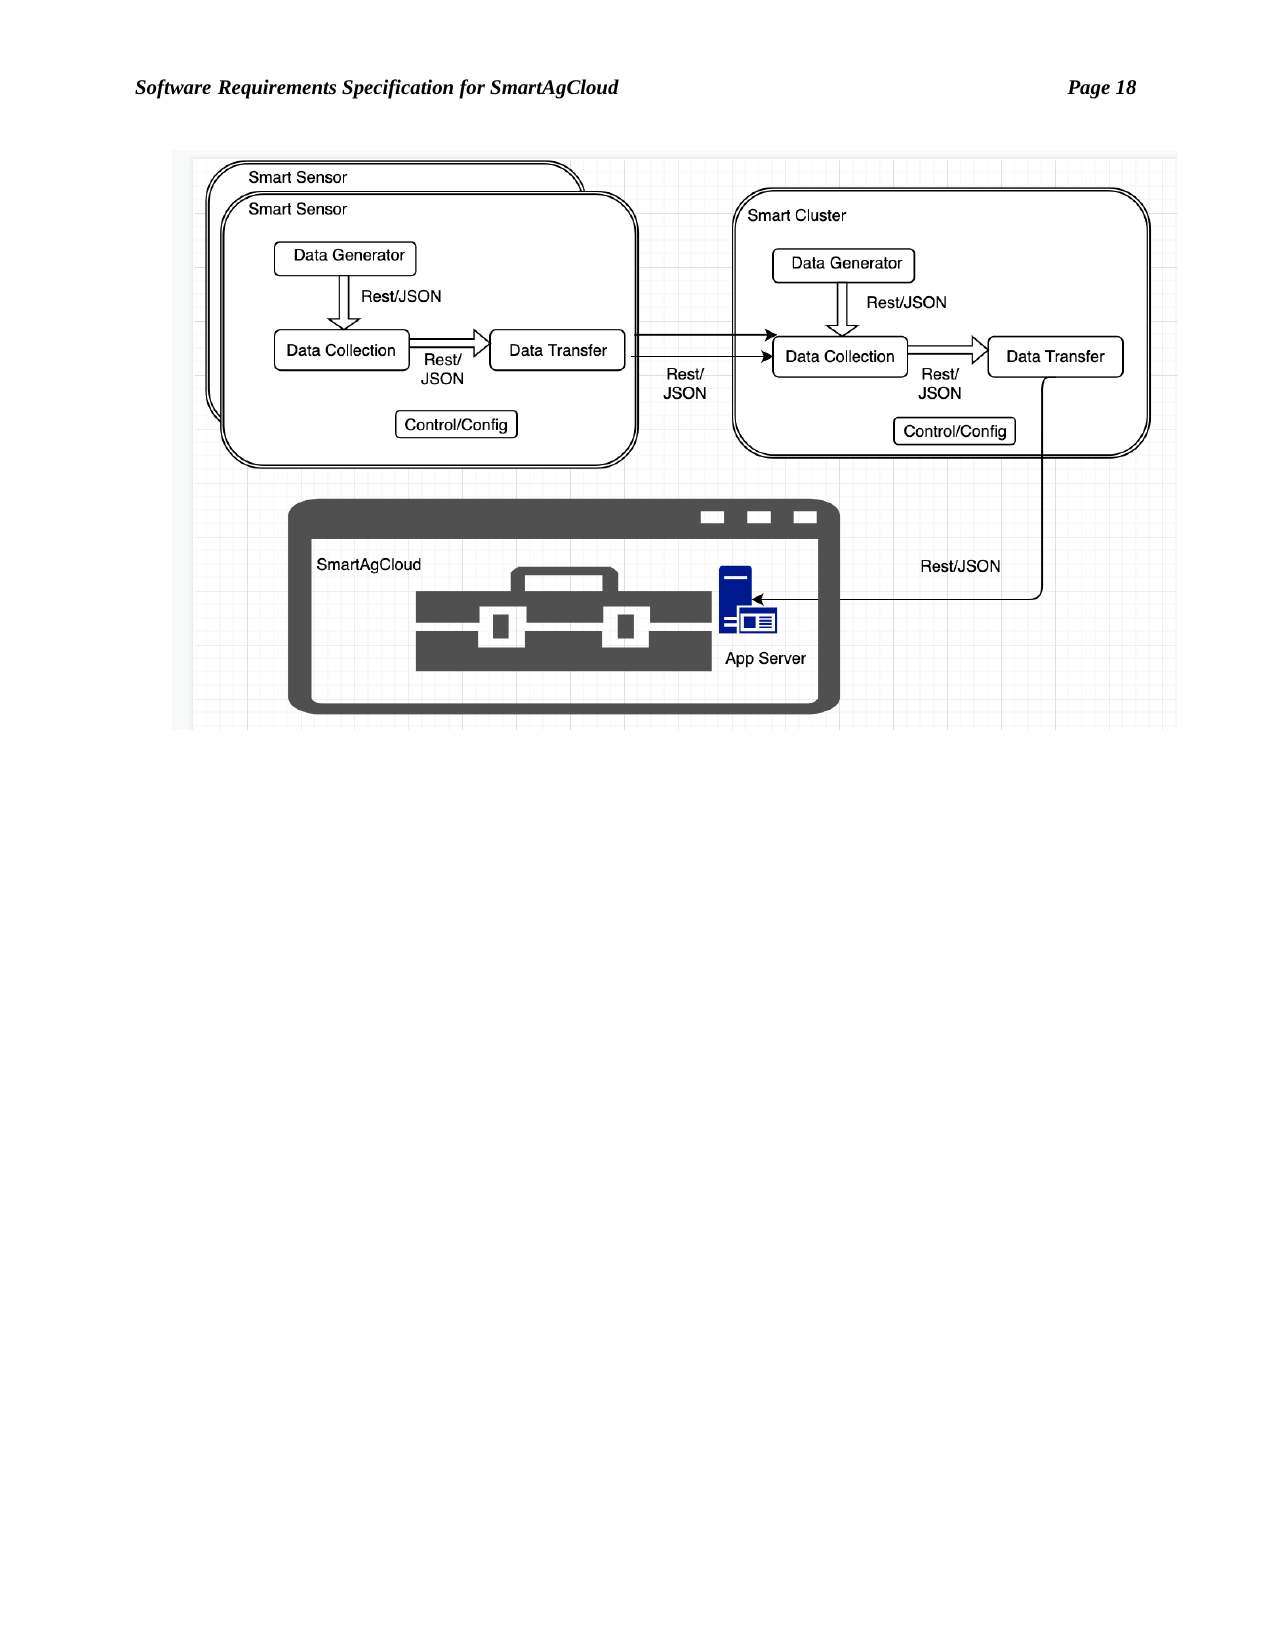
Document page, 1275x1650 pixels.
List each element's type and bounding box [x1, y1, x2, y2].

picture [172, 150, 1178, 730]
